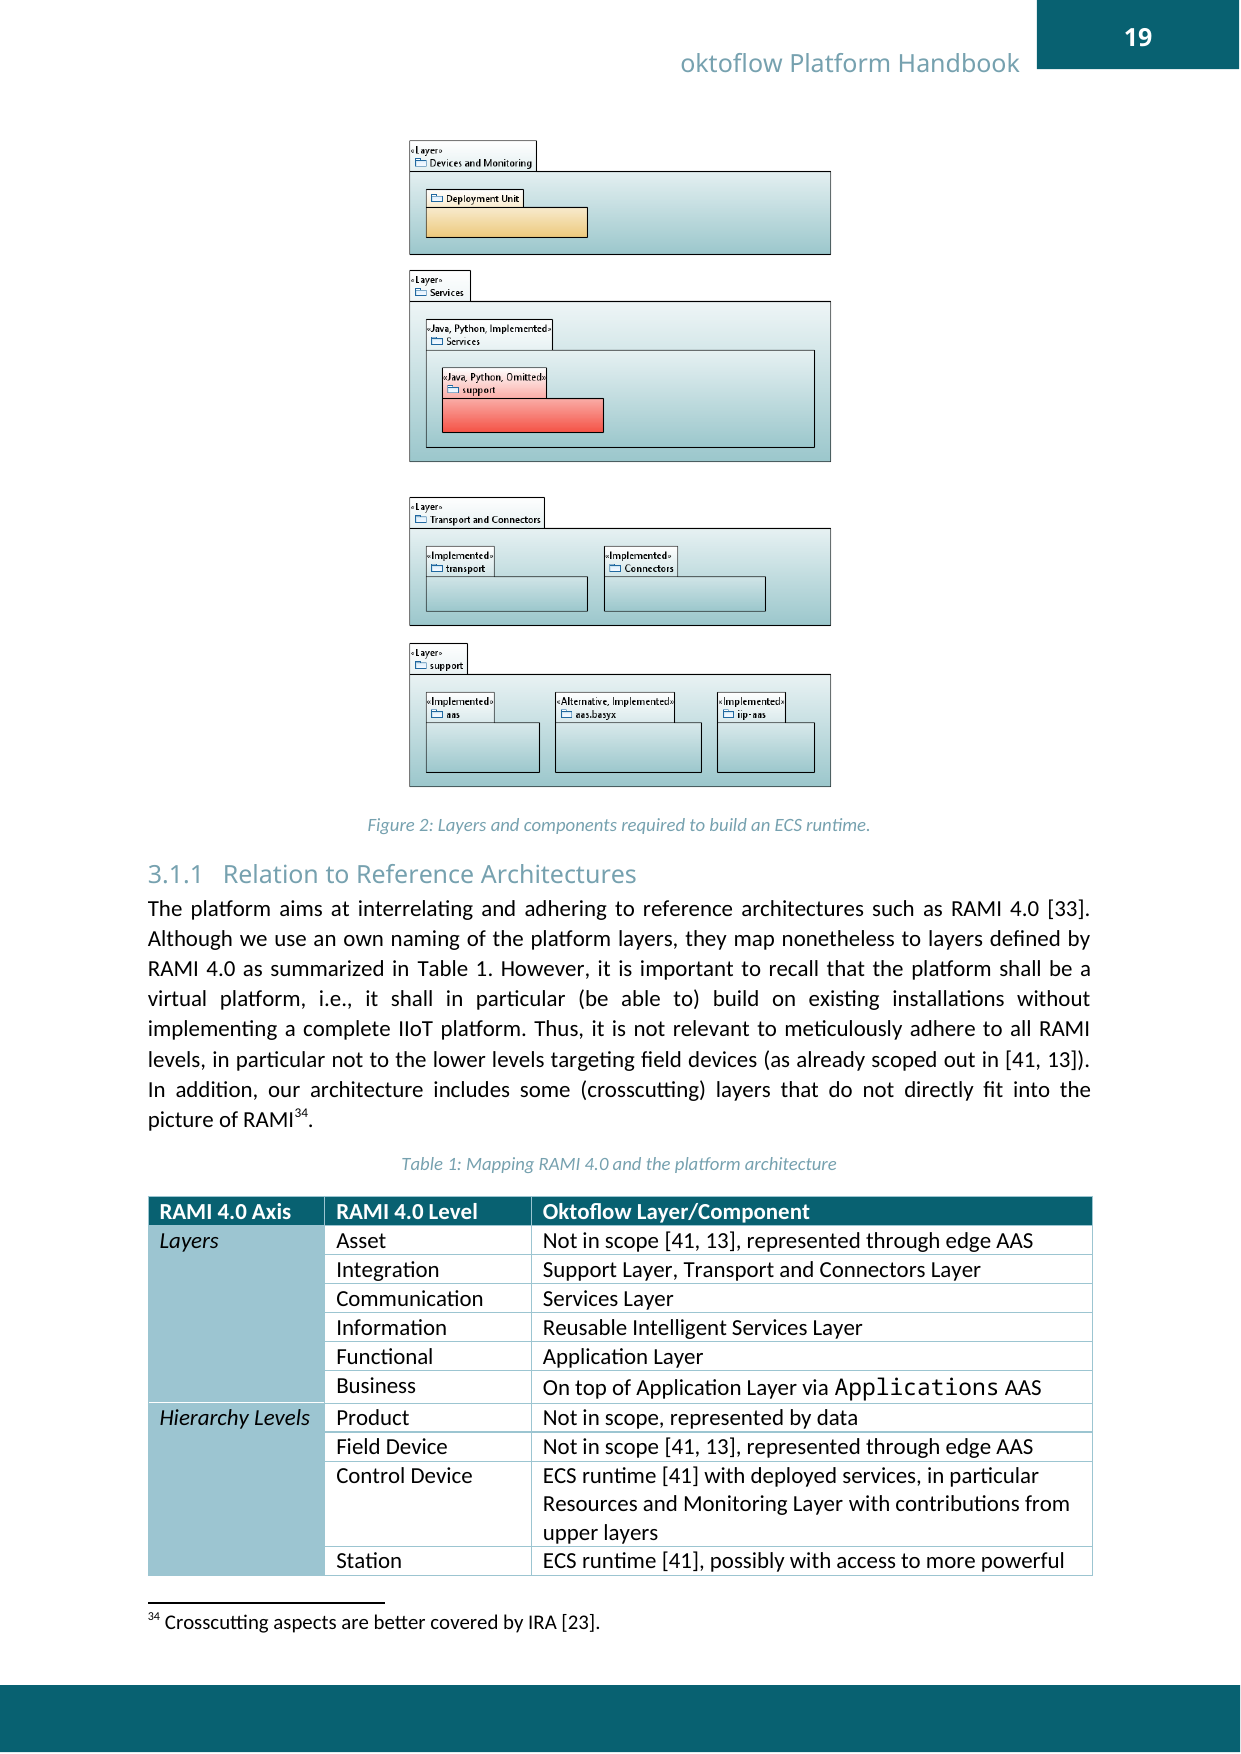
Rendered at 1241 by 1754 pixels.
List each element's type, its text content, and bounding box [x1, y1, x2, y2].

table_cell Services Layer [532, 1284, 1092, 1312]
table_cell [532, 1547, 1092, 1575]
text Table 1: Mapping RAMI 4.0 and the platform architecture [148, 1152, 1093, 1175]
table_cell On top of Application Layer via Applications AAS [532, 1371, 1092, 1402]
table_cell Station [325, 1547, 531, 1575]
table_cell Layers [149, 1226, 324, 1402]
table_cell Control Device [325, 1462, 531, 1546]
table_cell Functional [325, 1342, 531, 1370]
table_cell Product [325, 1404, 531, 1431]
table_cell Field Device [325, 1433, 531, 1461]
table_cell Not in scope [41, 13], represented through edge AAS [532, 1226, 1092, 1254]
table_header RAMI 4.0 Level [325, 1197, 531, 1225]
table_header RAMI 4.0 Axis [149, 1197, 324, 1225]
table_cell Hierarchy Levels [149, 1404, 324, 1575]
table_cell Information [325, 1313, 531, 1341]
table_cell Application Layer [532, 1342, 1092, 1370]
table_cell Communication [325, 1284, 531, 1312]
subtitle Relation to Reference Architectures [148, 857, 1093, 891]
table_cell Not in scope [41, 13], represented through edge AAS [532, 1433, 1092, 1461]
table_cell Business [325, 1371, 531, 1402]
table_cell ECS runtime [41] with deployed services, in particular Resources and Monitoring Layer with contributions from upper layers [532, 1462, 1092, 1546]
table_cell Support Layer, Transport and Connectors Layer [532, 1255, 1092, 1283]
table_cell Reusable Intelligent Services Layer [532, 1313, 1092, 1341]
table_header Oktoflow Layer/Component [532, 1197, 1092, 1225]
text Figure 2: Layers and components required to build an ECS runtime. [148, 813, 1093, 836]
picture [401, 132, 839, 795]
table_cell Not in scope, represented by data [532, 1404, 1092, 1431]
text The platform aims at interrelating and adhering to reference architectures such as RAMI 4.0 [33]. Although we use an own naming of the platform layers, they map nonetheless to layers defined by RAMI 4.0 as summarized in Table 1. However, it is important to recall that the platform shall be a virtual platform, i.e., it shall in particular (be able to) build on existing installations without implementing a complete IIoT platform. Thus, it is not relevant to meticulously adhere to all RAMI levels, in particular not to the lower levels targeting field devices (as already scoped out in [41, 13]). In addition, our architecture includes some (crosscutting) layers that do not directly fit into the picture of RAMI. [148, 894, 1093, 1133]
table_cell Asset [325, 1226, 531, 1254]
table_cell Integration [325, 1255, 531, 1283]
